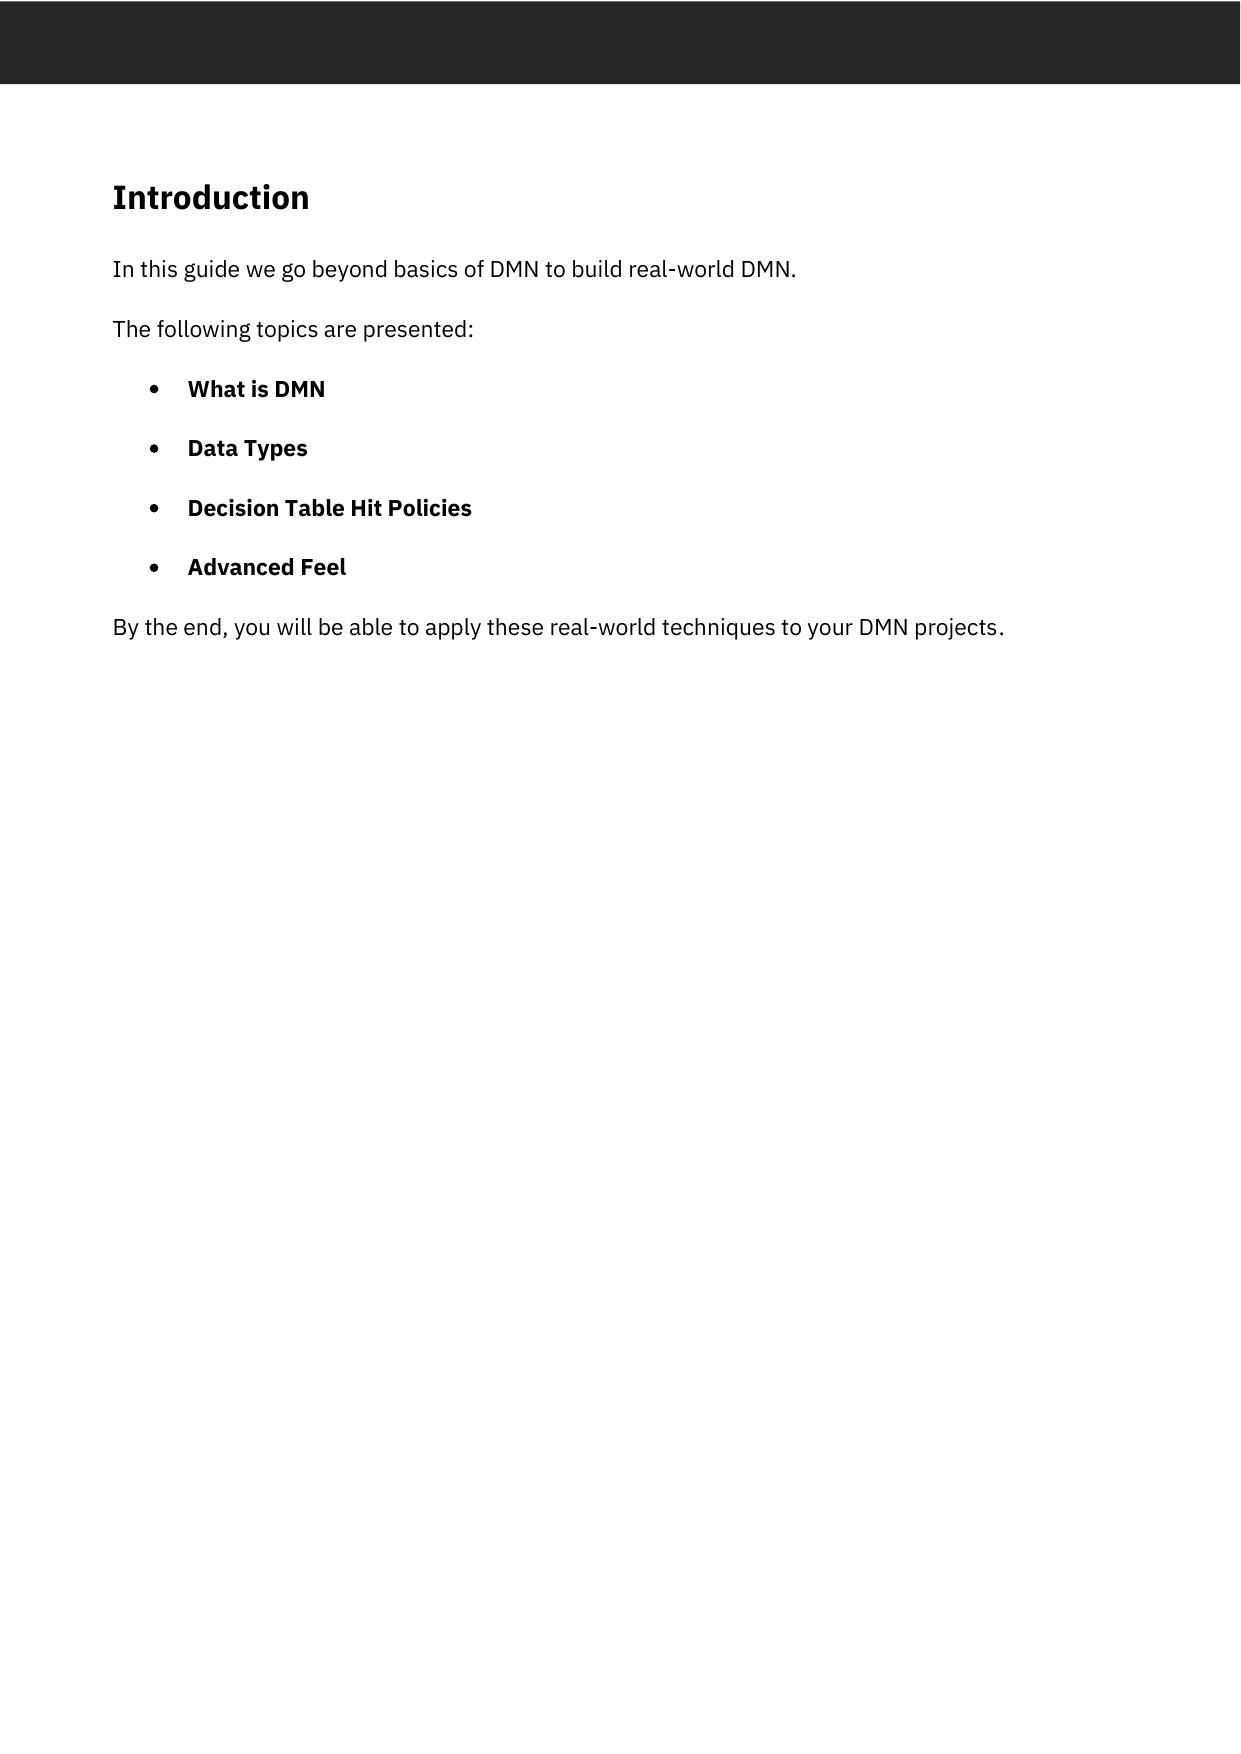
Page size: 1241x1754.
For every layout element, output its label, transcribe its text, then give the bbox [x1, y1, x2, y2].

list Decision Table Hit Policies [150, 493, 1128, 522]
text By the end, you will be able to apply these real-world techniques to your DMN projects. [112, 612, 1128, 642]
list Advanced Feel [150, 552, 1128, 582]
text The following topics are presented: [112, 314, 1128, 344]
list What is DMN [150, 373, 1128, 403]
subtitle Introduction [112, 175, 1128, 218]
text In this guide we go beyond basics of DMN to build real-world DMN. [112, 254, 1128, 284]
list Data Types [150, 433, 1128, 463]
